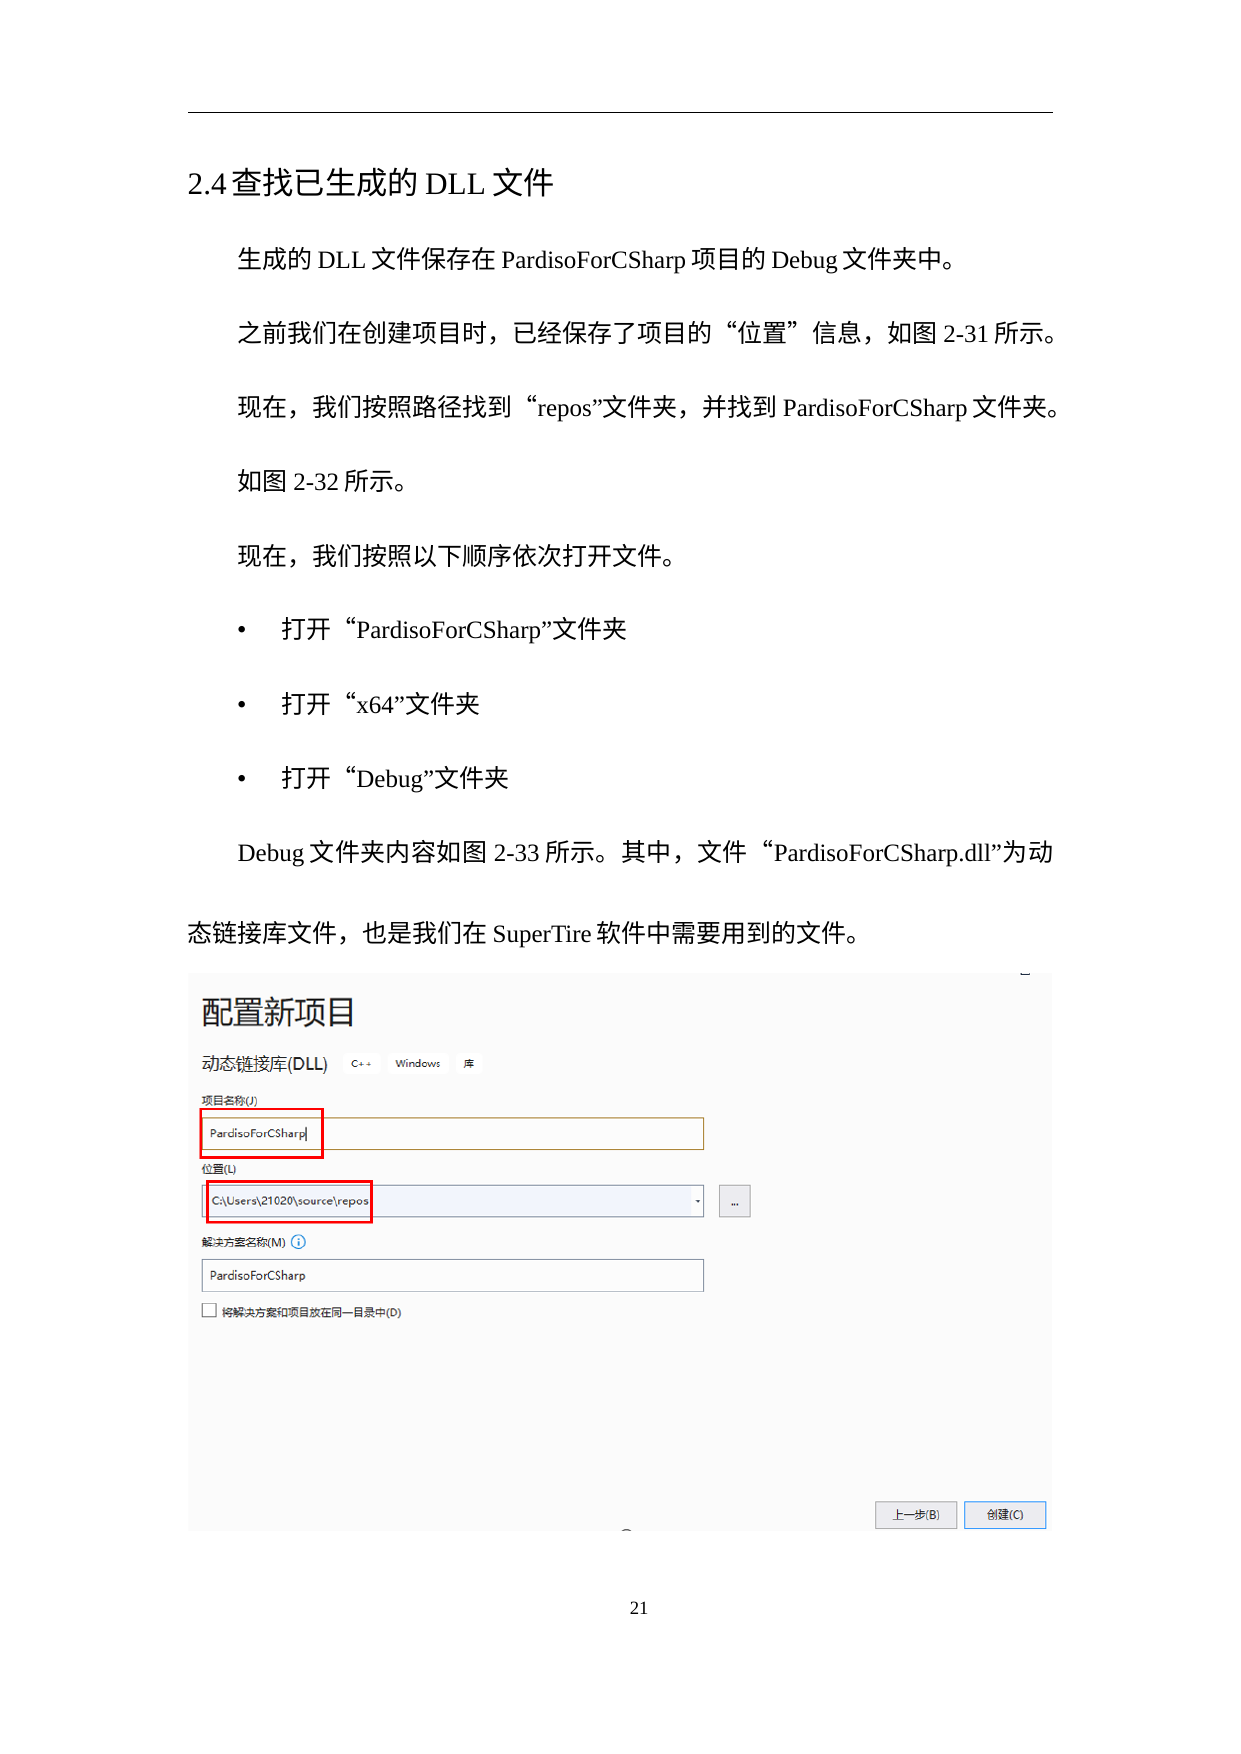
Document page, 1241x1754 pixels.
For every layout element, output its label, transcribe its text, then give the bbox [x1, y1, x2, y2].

text 现在，我们按照以下顺序依次打开文件。 [187, 522, 1053, 587]
picture [188, 973, 1052, 1531]
text 生成的DLL文件保存在PardisoForCSharp项目的Debug文件夹中。 [187, 225, 1053, 290]
list 打开“Debug”文件夹 [237, 744, 1053, 809]
list 打开“PardisoForCSharp”文件夹 [237, 596, 1053, 661]
text 现在，我们按照路径找到“repos”文件夹，并找到PardisoForCSharp文件夹。 [187, 373, 1053, 438]
subtitle 查找已生成的DLL文件 [187, 158, 1053, 204]
list 打开“x64”文件夹 [237, 670, 1053, 735]
